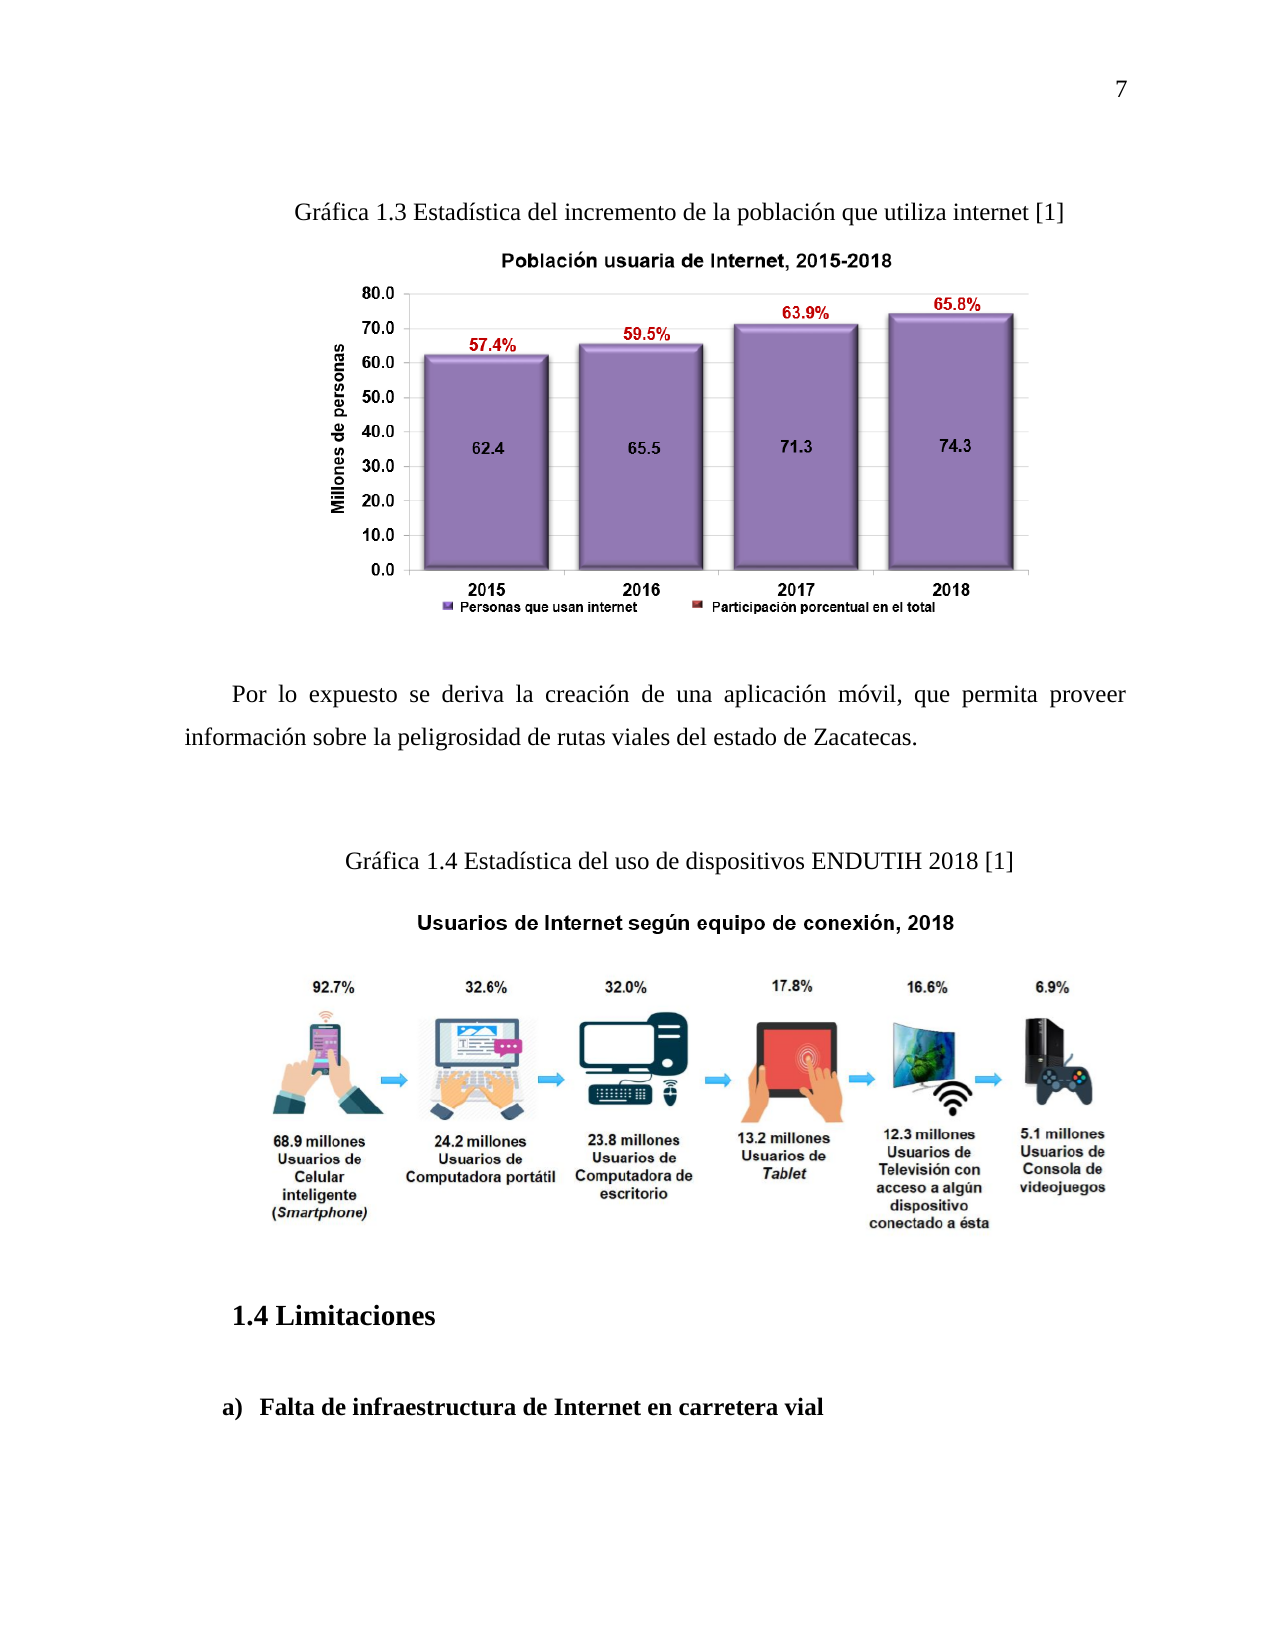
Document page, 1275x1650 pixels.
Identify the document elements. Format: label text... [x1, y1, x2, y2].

list Falta de infraestructura de Internet en carretera vial [222, 1392, 1127, 1421]
text Gráfica 1.4 Estadística del uso de dispositivos ENDUTIH 2018 [1] [232, 846, 1127, 875]
text Gráfica 1.3 Estadística del incremento de la población que utiliza internet [1] [232, 197, 1127, 226]
picture [233, 895, 1125, 1241]
text Por lo expuesto se deriva la creación de una aplicación móvil, que permita proveer información sobre la peligrosidad de rutas viales del estado de Zacatecas. [184, 679, 1127, 751]
picture [306, 246, 1058, 622]
subtitle 1.4 Limitaciones [232, 1298, 1127, 1332]
